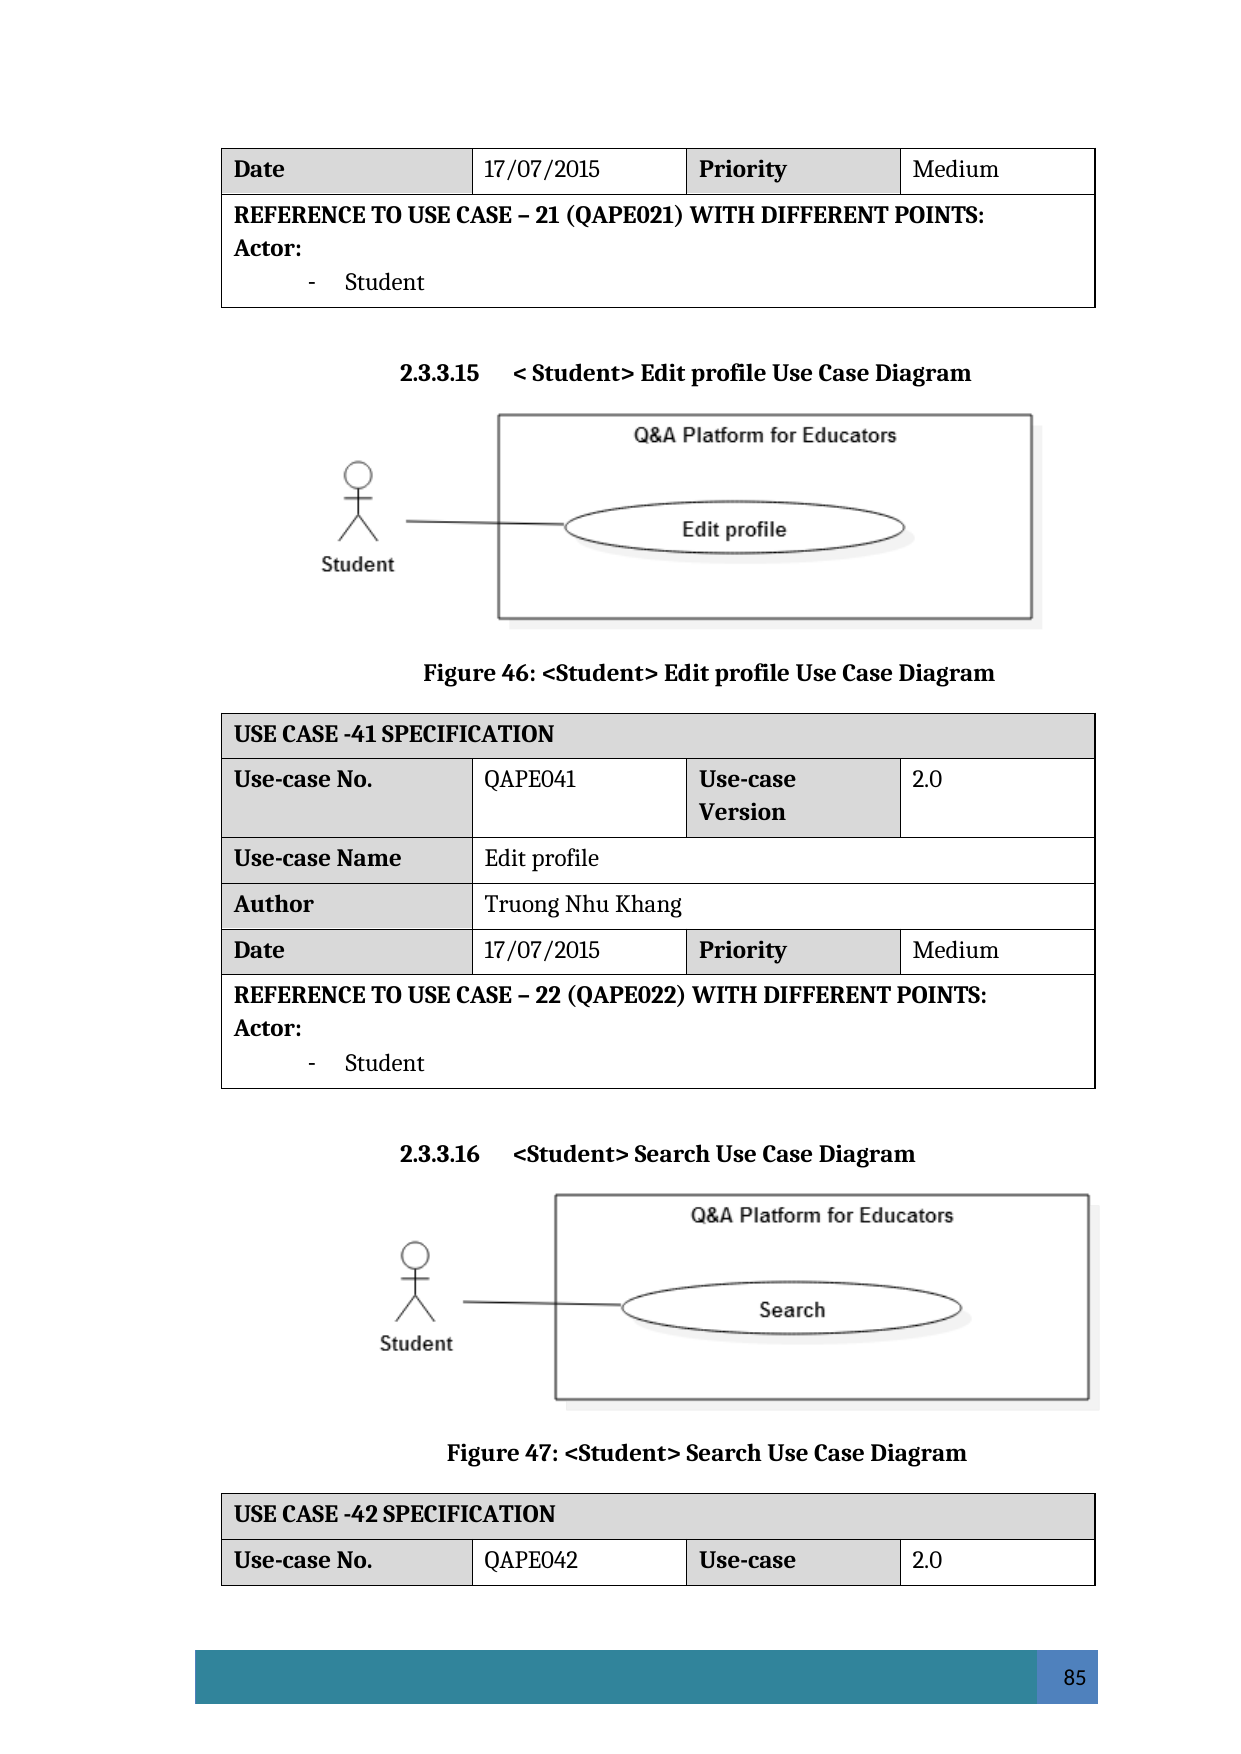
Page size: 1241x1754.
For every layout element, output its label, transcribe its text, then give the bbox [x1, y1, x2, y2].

table_cell 17/07/2015 [473, 930, 686, 974]
picture [354, 1181, 1103, 1415]
text Figure 47: <Student> Search Use Case Diagram [372, 1439, 1122, 1468]
table_cell Date [222, 930, 472, 974]
table_cell Medium [901, 930, 1094, 974]
text Figure 46: <Student> Edit profile Use Case Diagram [222, 659, 1122, 687]
table_cell 2.0 [901, 1540, 1094, 1585]
table_cell Use-case No. [222, 1540, 472, 1585]
subtitle < Student> Edit profile Use Case Diagram [400, 359, 1122, 388]
table_cell Use-case No. [222, 759, 472, 837]
table_cell Use-case Version [687, 1540, 900, 1585]
table_cell 17/07/2015 [473, 149, 686, 193]
table_cell Use-case Version [687, 759, 900, 837]
table_cell Edit profile [473, 838, 1094, 883]
table_cell QAPE041 [473, 759, 686, 837]
table_cell 2.0 [901, 759, 1094, 837]
table_header USE CASE -41 SPECIFICATION [222, 714, 1094, 758]
table_cell REFERENCE TO USE CASE – 21 (QAPE021) WITH DIFFERENT POINTS: Actor: Student [222, 195, 1094, 307]
subtitle <Student> Search Use Case Diagram [400, 1140, 1122, 1168]
table_cell Use-case Name [222, 838, 472, 883]
table_cell QAPE042 [473, 1540, 686, 1585]
table_cell Author [222, 884, 472, 928]
table_cell Medium [901, 149, 1094, 193]
table_cell Priority [687, 930, 900, 974]
table_cell Truong Nhu Khang [473, 884, 1094, 928]
table_header USE CASE -42 SPECIFICATION [222, 1494, 1094, 1539]
table_cell Date [222, 149, 472, 193]
table_cell Priority [687, 149, 900, 193]
picture [297, 400, 1047, 634]
table_cell REFERENCE TO USE CASE – 22 (QAPE022) WITH DIFFERENT POINTS: Actor: Student [222, 975, 1094, 1088]
